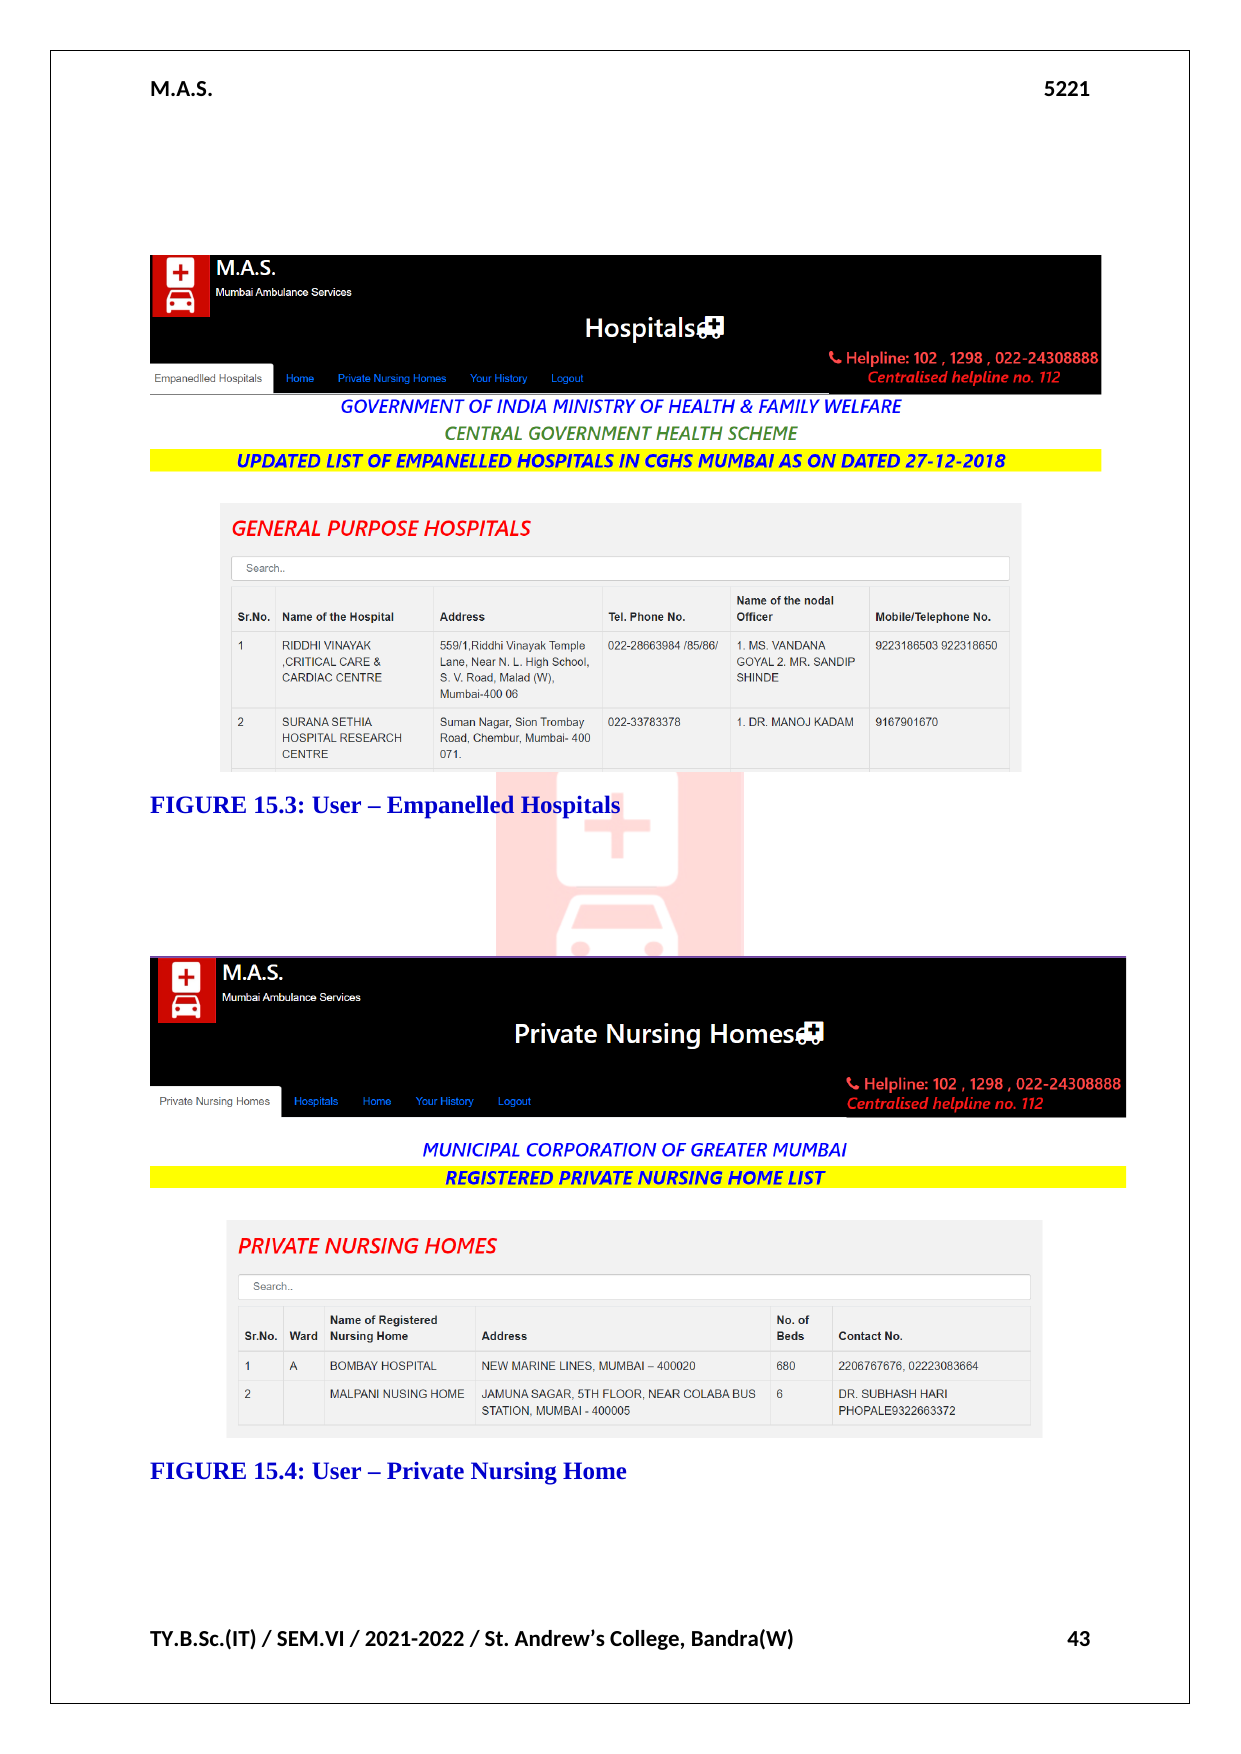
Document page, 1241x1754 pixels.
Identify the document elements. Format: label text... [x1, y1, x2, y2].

subtitle FIGURE 15.3: User – Empanelled Hospitals [150, 790, 1090, 819]
picture [150, 956, 1127, 1438]
picture [150, 255, 1102, 772]
subtitle FIGURE 15.4: User – Private Nursing Home [150, 1456, 1090, 1485]
